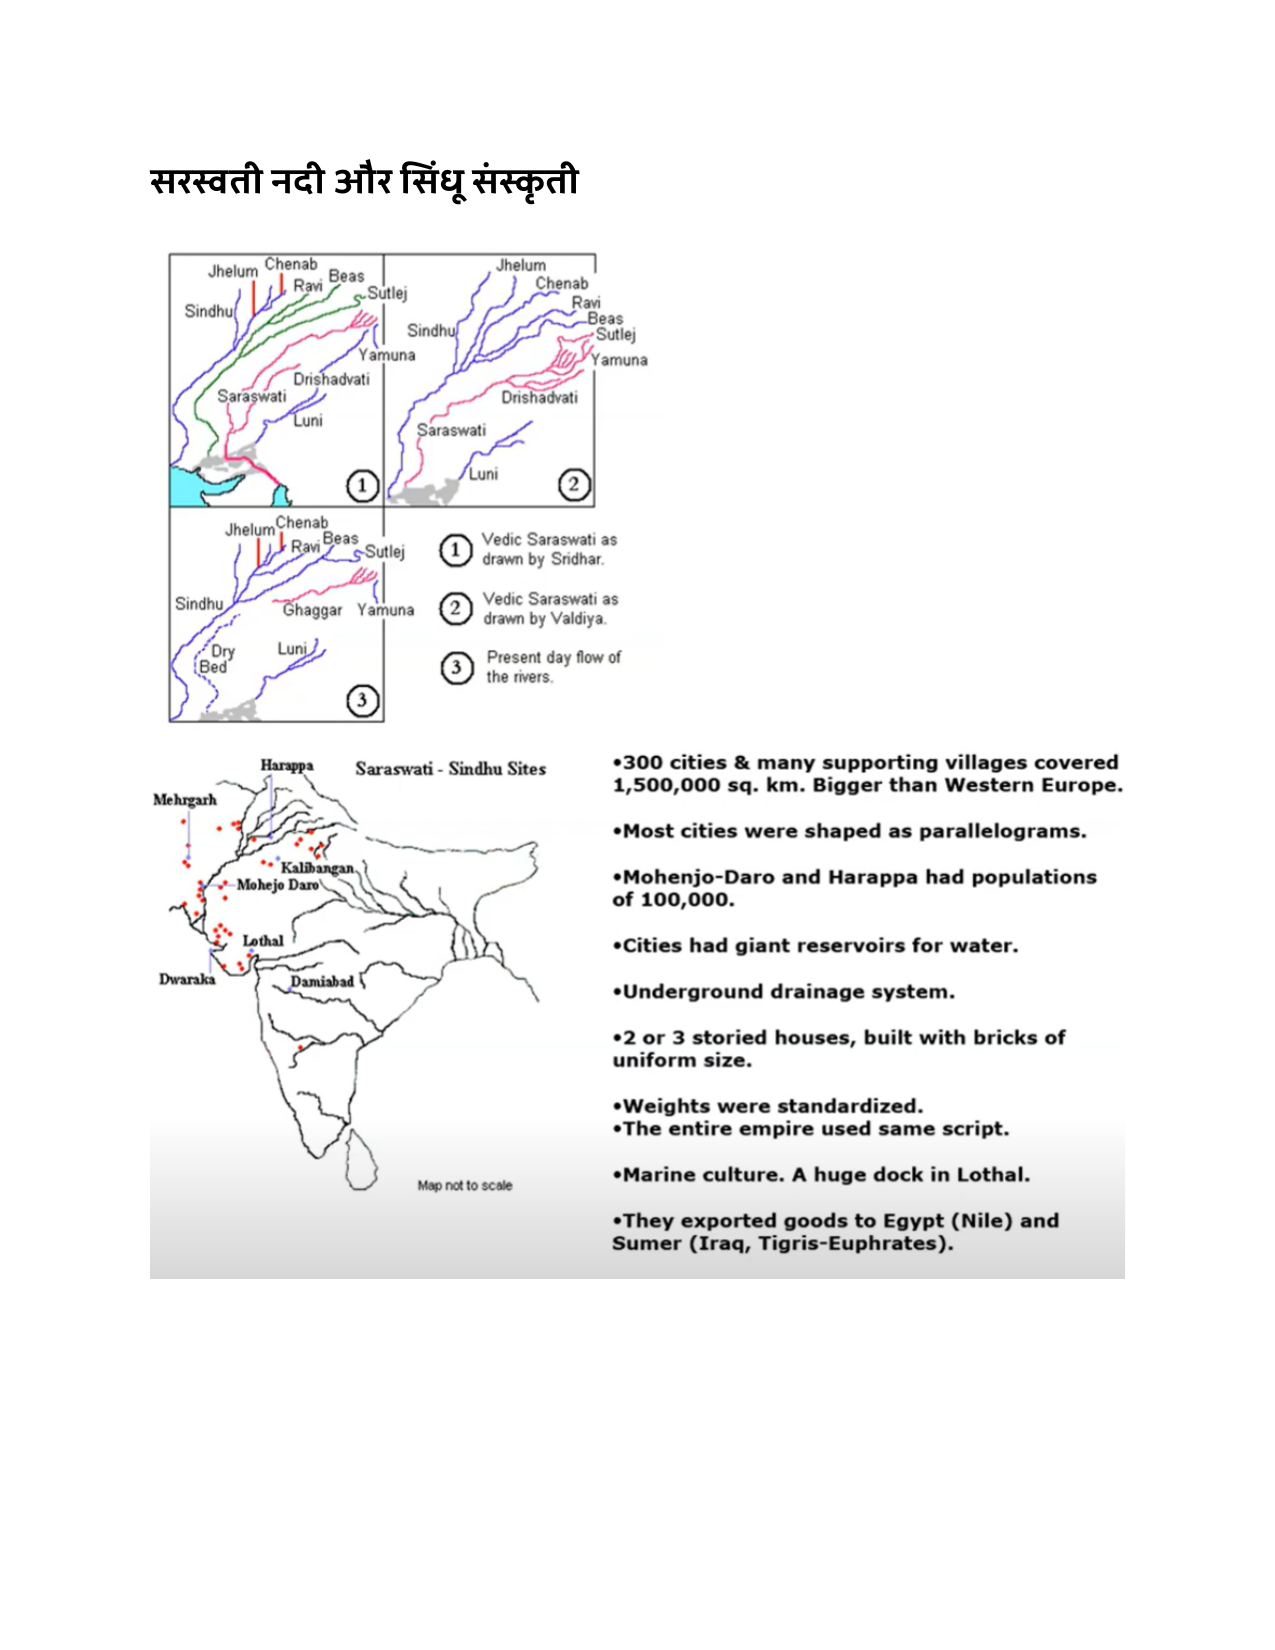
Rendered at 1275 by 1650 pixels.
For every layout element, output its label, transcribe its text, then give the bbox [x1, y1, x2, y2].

subtitle सरस्वती नदी और सिंधू संस्कृती [150, 150, 1125, 210]
picture [150, 222, 665, 738]
picture [150, 741, 1125, 1279]
